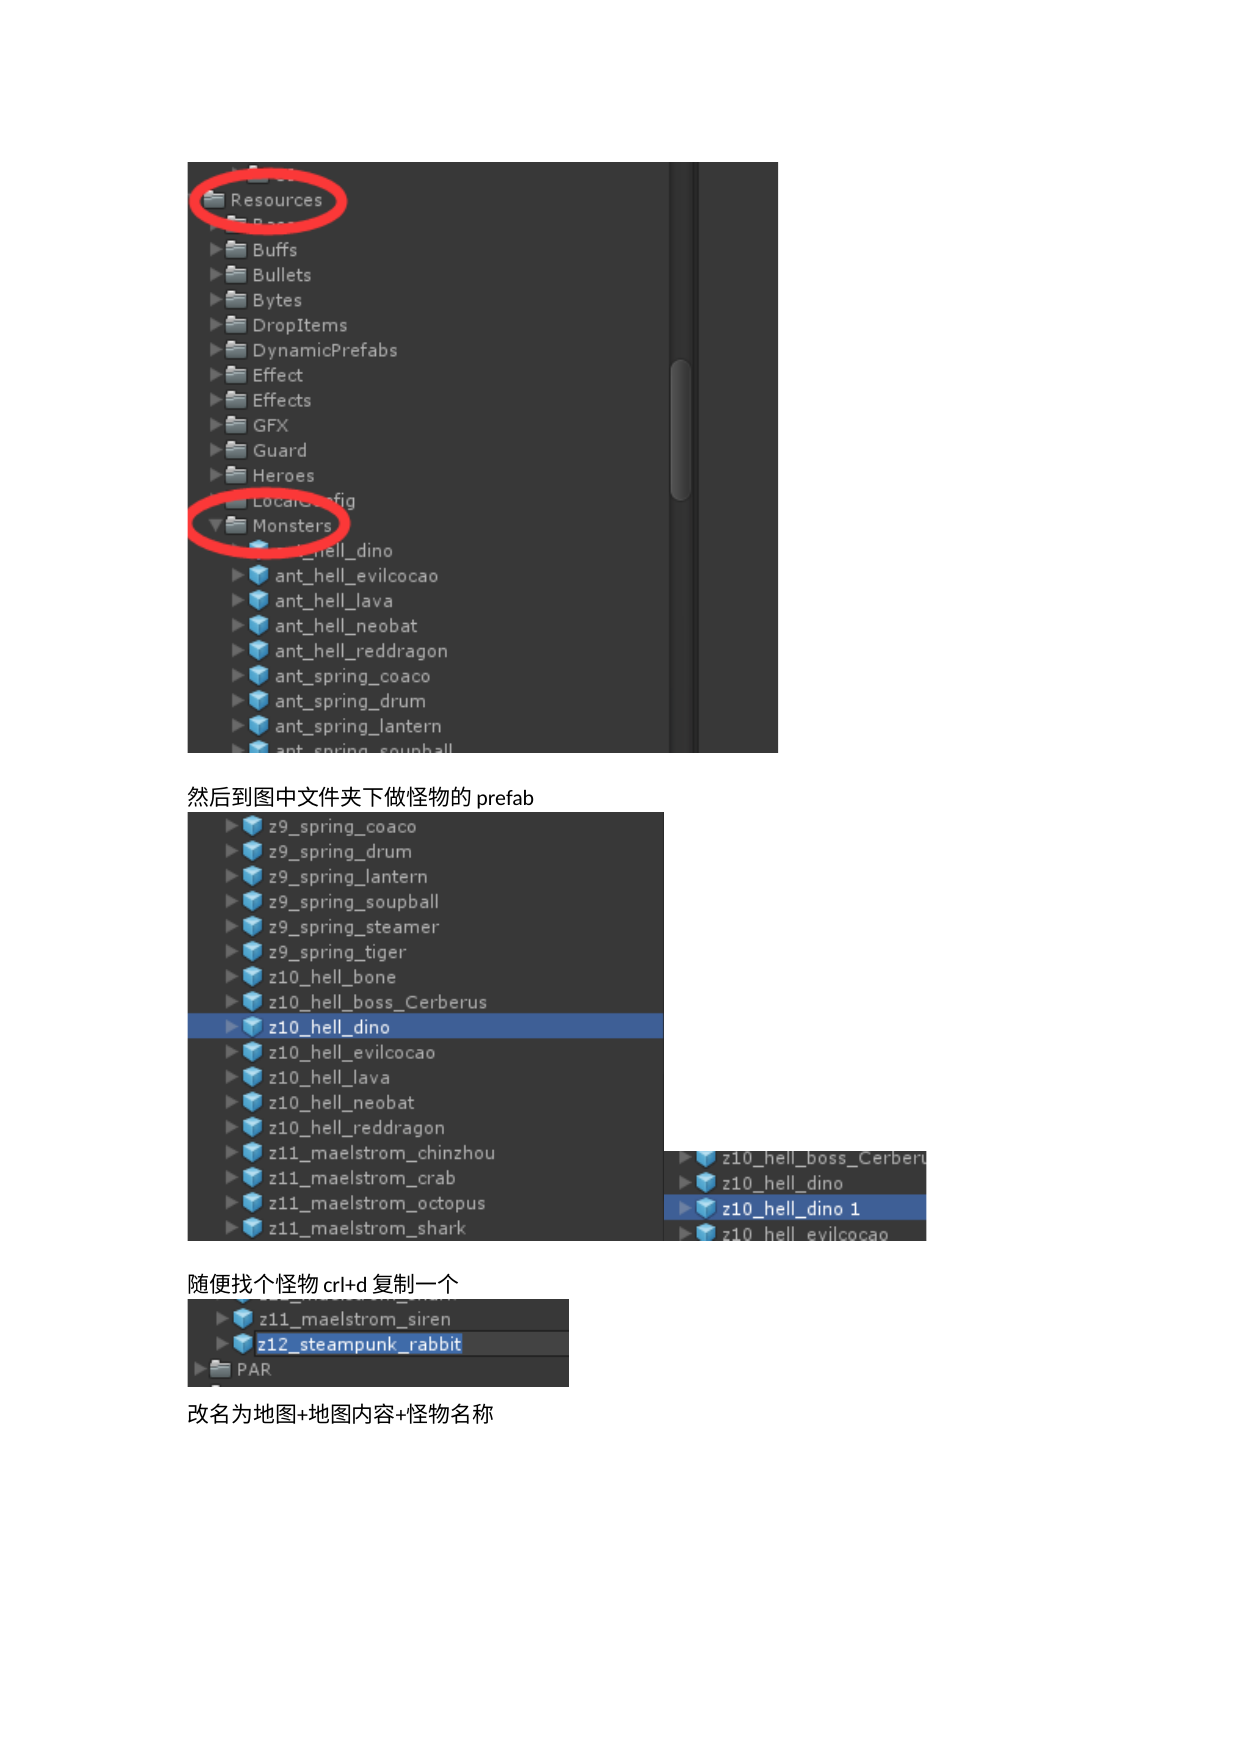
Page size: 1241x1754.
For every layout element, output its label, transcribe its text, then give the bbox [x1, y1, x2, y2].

picture [187, 162, 779, 753]
text 然后到图中文件夹下做怪物的prefab [187, 779, 1053, 812]
text 改名为地图+地图内容+怪物名称 [187, 1397, 1053, 1429]
picture [187, 812, 927, 1241]
text 随便找个怪物crl+d复制一个 [187, 1267, 1053, 1299]
picture [187, 1299, 569, 1387]
